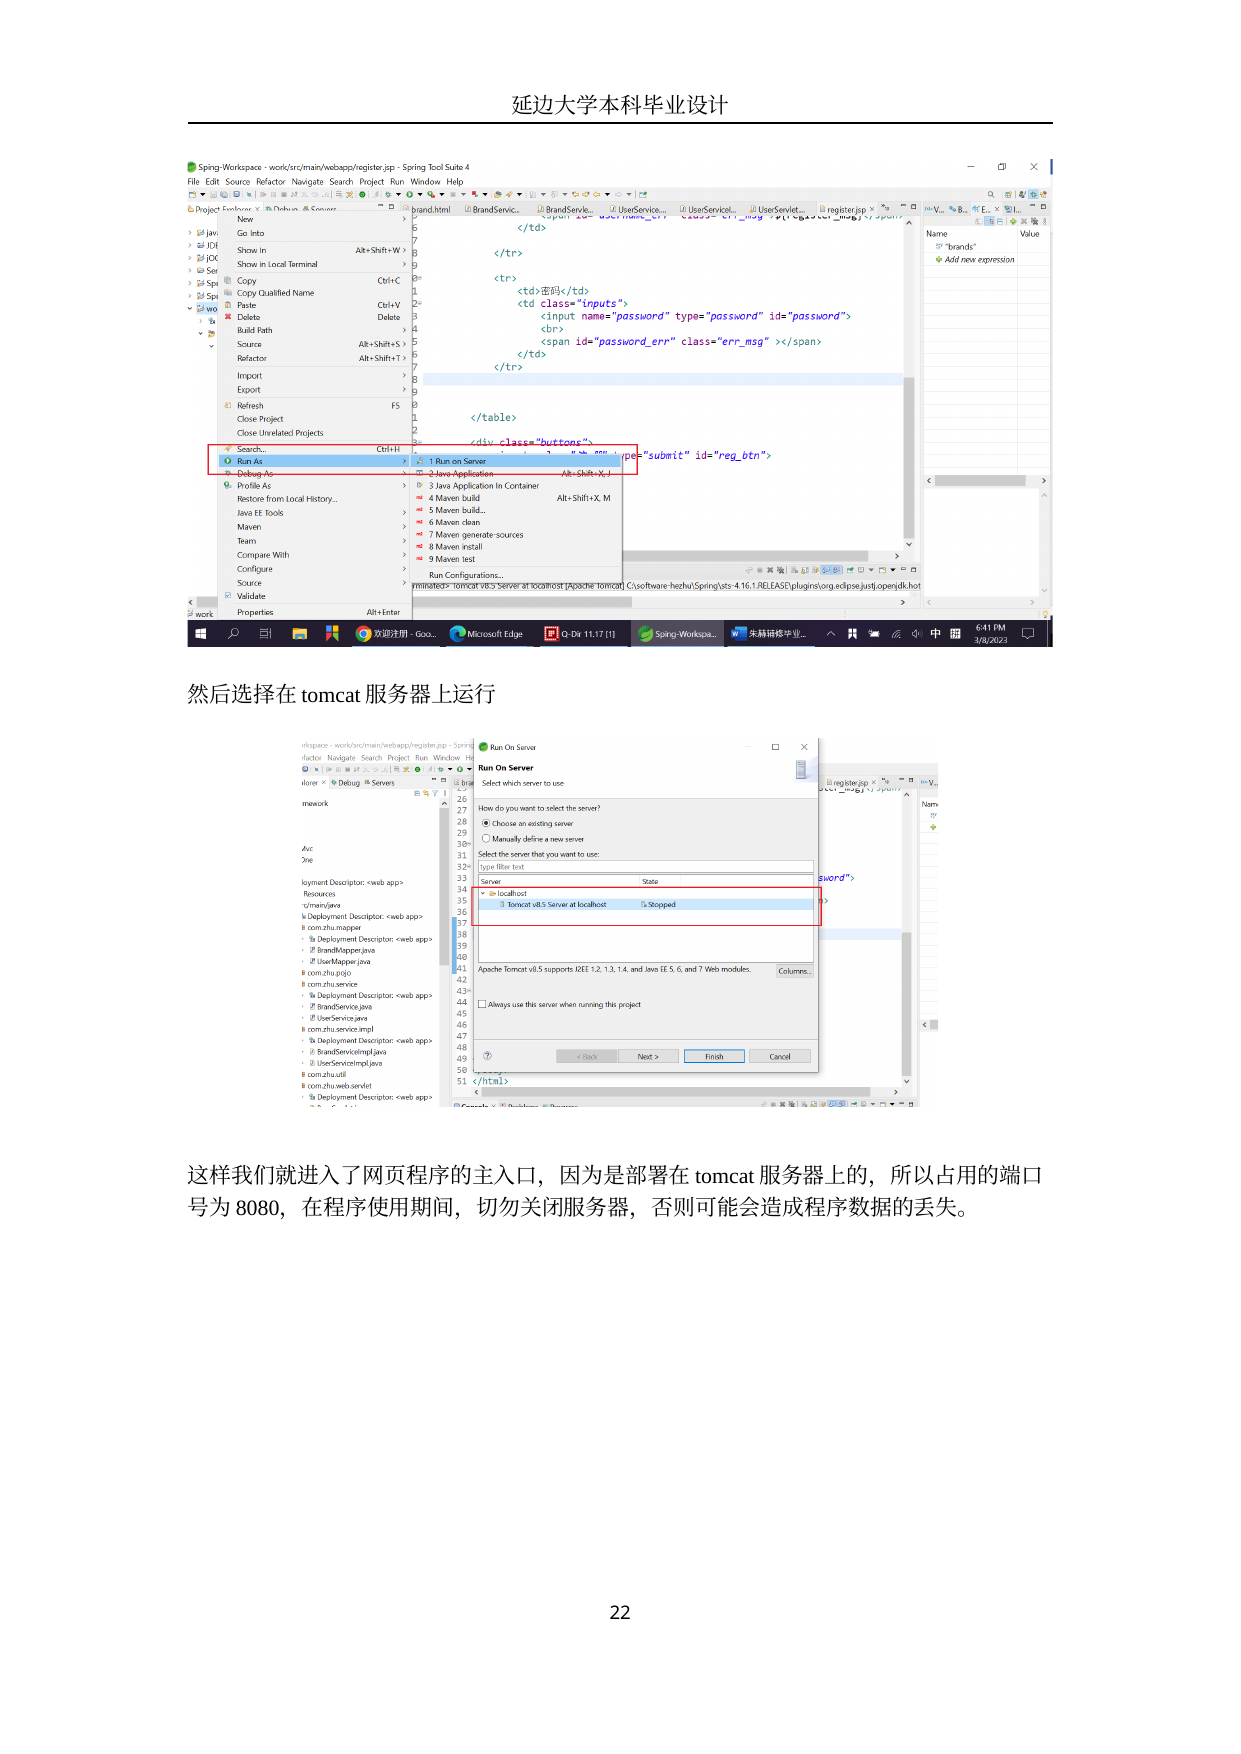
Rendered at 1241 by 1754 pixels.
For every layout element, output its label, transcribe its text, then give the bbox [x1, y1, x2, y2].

picture [302, 738, 939, 1107]
text 然后选择在tomcat服务器上运行 [187, 676, 1053, 709]
picture [187, 159, 1053, 647]
text 这样我们就进入了网页程序的主入口，因为是部署在tomcat服务器上的，所以占用的端口号为8080，在程序使用期间，切勿关闭服务器，否则可能会造成程序数据的丢失。 [187, 1157, 1053, 1222]
